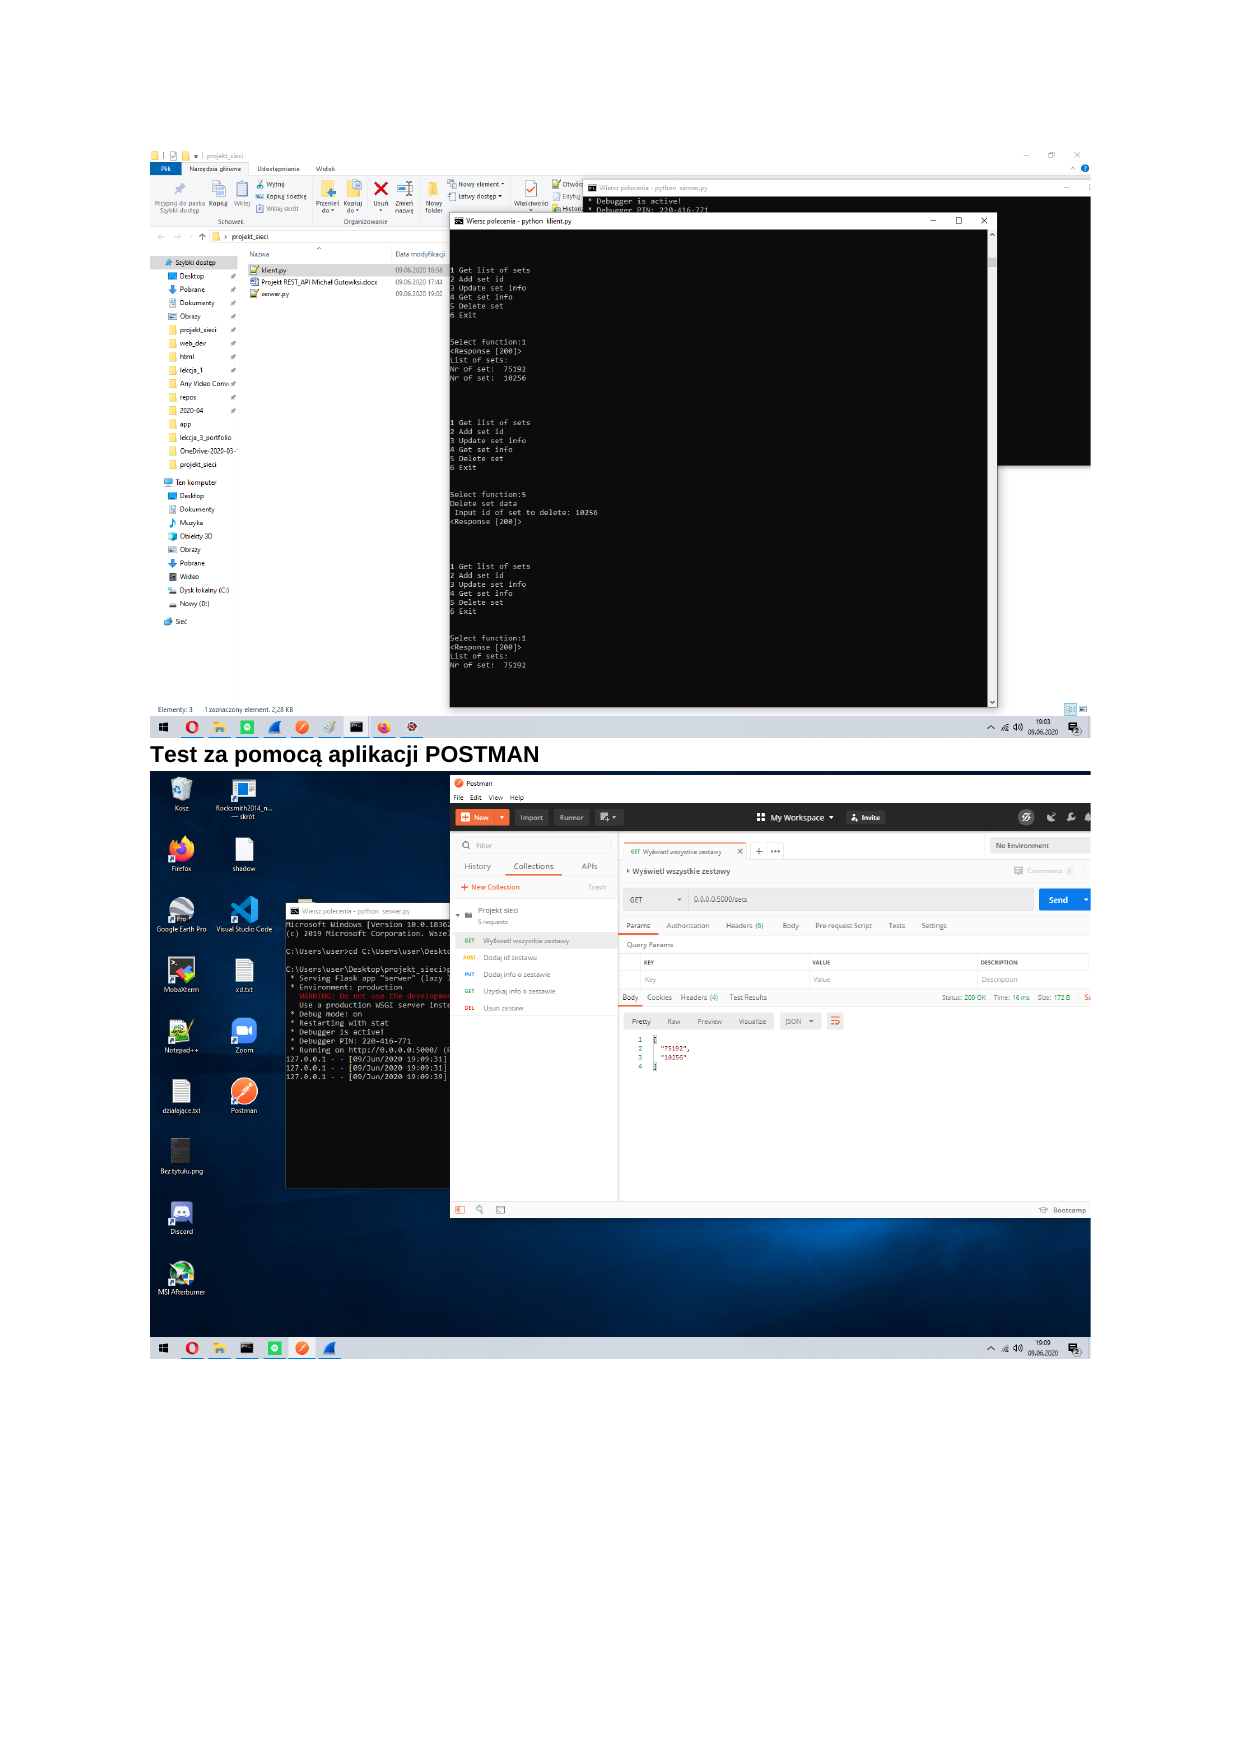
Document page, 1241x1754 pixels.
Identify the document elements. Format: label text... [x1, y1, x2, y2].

picture [150, 150, 1091, 738]
picture [150, 771, 1091, 1359]
text Test za pomocą aplikacji POSTMAN [150, 741, 1090, 768]
